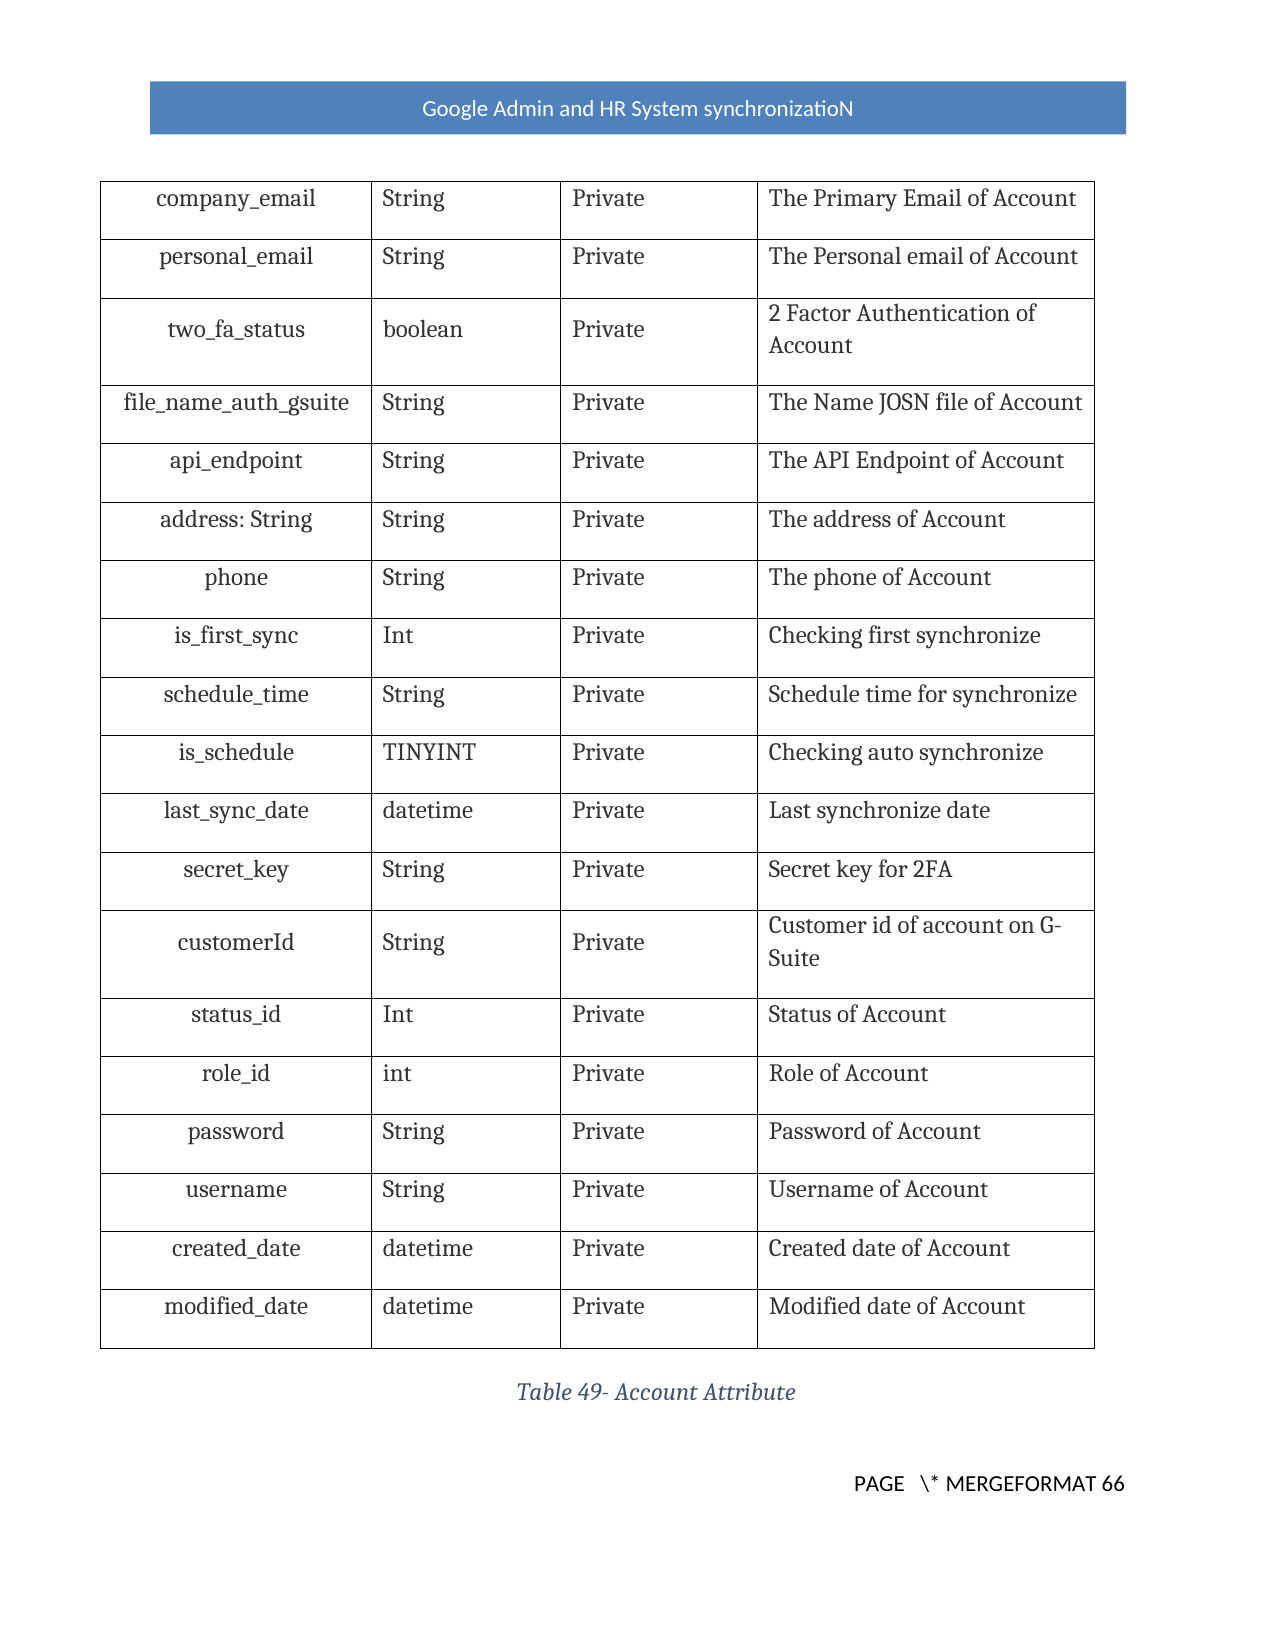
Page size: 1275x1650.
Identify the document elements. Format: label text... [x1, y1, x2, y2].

table_cell Checking auto synchronize [758, 736, 1094, 793]
table_cell company_email [101, 182, 371, 239]
table_cell Secret key for 2FA [758, 853, 1094, 910]
table_cell The address of Account [758, 503, 1094, 560]
table_cell String [372, 678, 560, 735]
table_cell String [372, 911, 560, 997]
table_cell Private [561, 619, 757, 677]
table_cell password [101, 1115, 371, 1172]
table_cell Status of Account [758, 999, 1094, 1056]
table_cell Private [561, 444, 757, 502]
table_cell Private [561, 1232, 757, 1289]
table_cell Private [561, 911, 757, 997]
table_cell two_fa_status [101, 299, 371, 385]
table_cell status_id [101, 999, 371, 1056]
table_cell Private [561, 1057, 757, 1114]
table_cell Int [372, 999, 560, 1056]
table_cell Private [561, 561, 757, 618]
table_cell Checking first synchronize [758, 619, 1094, 677]
table_cell customerId [101, 911, 371, 997]
table_cell The API Endpoint of Account [758, 444, 1094, 502]
table_cell Last synchronize date [758, 794, 1094, 852]
table_cell datetime [372, 1232, 560, 1289]
table_cell phone [101, 561, 371, 618]
table_cell boolean [372, 299, 560, 385]
table_cell The Personal email of Account [758, 240, 1094, 297]
table_cell TINYINT [372, 736, 560, 793]
table_cell Private [561, 1115, 757, 1172]
table_cell Private [561, 794, 757, 852]
table_cell created_date [101, 1232, 371, 1289]
table_cell schedule_time [101, 678, 371, 735]
table_cell Password of Account [758, 1115, 1094, 1172]
table_cell personal_email [101, 240, 371, 297]
table_cell datetime [372, 794, 560, 852]
table_cell username [101, 1174, 371, 1231]
table_cell Schedule time for synchronize [758, 678, 1094, 735]
table_cell Username of Account [758, 1174, 1094, 1231]
table_cell String [372, 1115, 560, 1172]
table_cell The Primary Email of Account [758, 182, 1094, 239]
table_cell Customer id of account on G-Suite [758, 911, 1094, 997]
table_cell String [372, 240, 560, 297]
table_cell file_name_auth_gsuite [101, 386, 371, 443]
table_cell Private [561, 1174, 757, 1231]
table_cell String [372, 1174, 560, 1231]
table_cell Created date of Account [758, 1232, 1094, 1289]
table_cell is_first_sync [101, 619, 371, 677]
table_cell last_sync_date [101, 794, 371, 852]
table_cell Int [372, 619, 560, 677]
table_cell Private [561, 1290, 757, 1347]
table_cell Private [561, 503, 757, 560]
table_cell address: String [101, 503, 371, 560]
table_cell Private [561, 736, 757, 793]
table_cell Modified date of Account [758, 1290, 1094, 1347]
table_cell secret_key [101, 853, 371, 910]
table_cell String [372, 444, 560, 502]
table_cell String [372, 853, 560, 910]
table_cell 2 Factor Authentication of Account [758, 299, 1094, 385]
table_cell Role of Account [758, 1057, 1094, 1114]
table_cell Private [561, 182, 757, 239]
table_cell Private [561, 678, 757, 735]
table_cell String [372, 503, 560, 560]
table_cell role_id [101, 1057, 371, 1114]
table_cell The phone of Account [758, 561, 1094, 618]
table_cell datetime [372, 1290, 560, 1347]
table_cell String [372, 561, 560, 618]
table_cell Private [561, 999, 757, 1056]
table_cell is_schedule [101, 736, 371, 793]
table_cell Private [561, 853, 757, 910]
table_cell modified_date [101, 1290, 371, 1347]
table_cell int [372, 1057, 560, 1114]
table_cell String [372, 182, 560, 239]
table_cell String [372, 386, 560, 443]
table_cell api_endpoint [101, 444, 371, 502]
table_cell Private [561, 240, 757, 297]
table_cell The Name JOSN file of Account [758, 386, 1094, 443]
table_cell Private [561, 386, 757, 443]
table_cell Private [561, 299, 757, 385]
